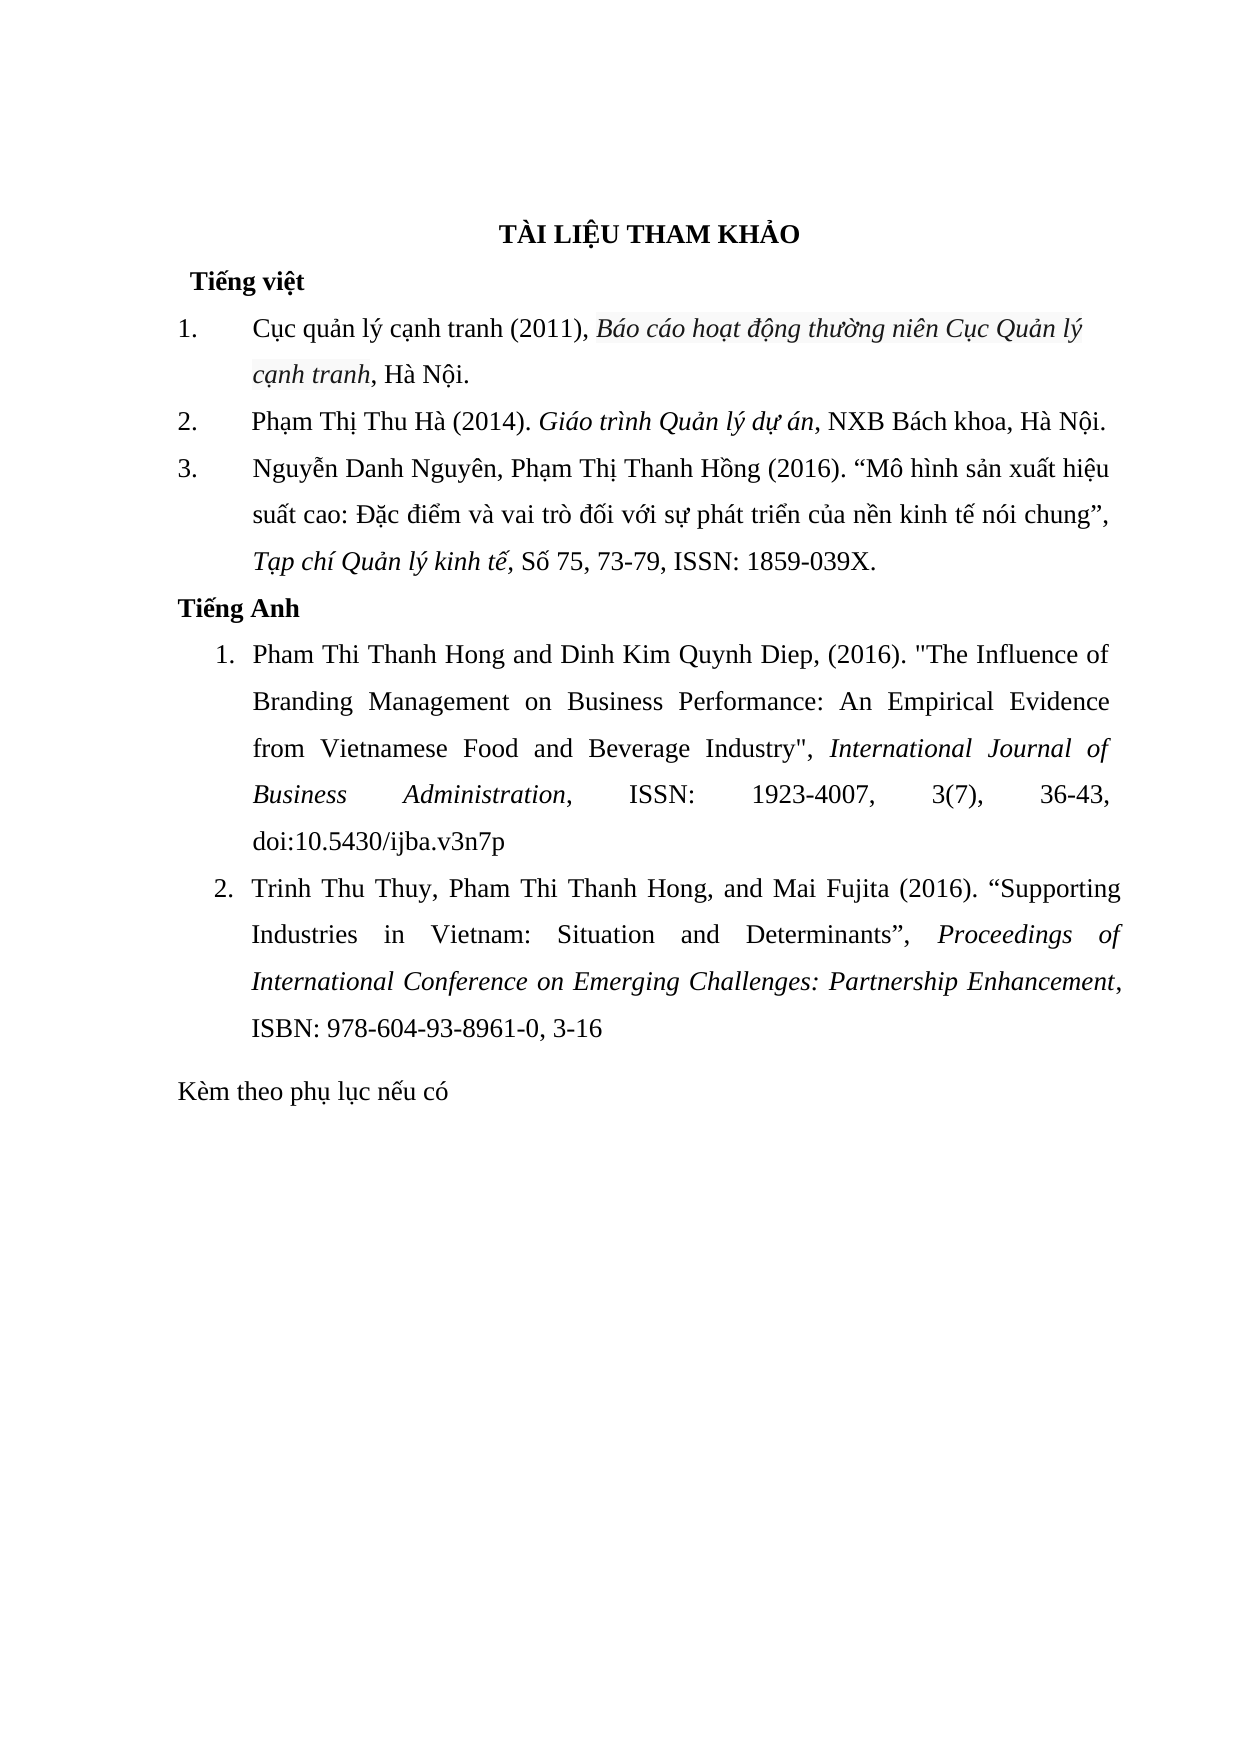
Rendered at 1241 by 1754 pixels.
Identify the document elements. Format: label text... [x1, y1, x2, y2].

list Phạm Thị Thu Hà (2014). Giáo trình Quản lý dự án, NXB Bách khoa, Hà Nội. [177, 405, 1122, 436]
list Trinh Thu Thuy, Pham Thi Thanh Hong, and Mai Fujita (2016). “Supporting Industries in Vietnam: Situation and Determinants”, Proceedings of International Conference on Emerging Challenges: Partnership Enhancement, ISBN: 978-604-93-8961-0, 3-16 [213, 872, 1122, 1043]
text Tiếng việt [189, 265, 1122, 296]
text TÀI LIỆU THAM KHẢO [177, 218, 1122, 250]
text Kèm theo phụ lục nếu có [177, 1075, 1122, 1106]
list Pham Thi Thanh Hong and Dinh Kim Quynh Diep, (2016). "The Influence of Branding Management on Business Performance: An Empirical Evidence from Vietnamese Food and Beverage Industry", International Journal of Business Administration, ISSN: 1923-4007, 3(7), 36-43, doi:10.5430/ijba.v3n7p [215, 638, 1111, 856]
text Tiếng Anh [177, 592, 1122, 623]
list Nguyễn Danh Nguyên, Phạm Thị Thanh Hồng (2016). “Mô hình sản xuất hiệu suất cao: Đặc điểm và vai trò đối với sự phát triển của nền kinh tế nói chung”, Tạp chí Quản lý kinh tế, Số 75, 73-79, ISSN: 1859-039X. [177, 452, 1110, 576]
list Cục quản lý cạnh tranh (2011), Báo cáo hoạt động thường niên Cục Quản lý cạnh tranh, Hà Nội. [177, 312, 1110, 390]
